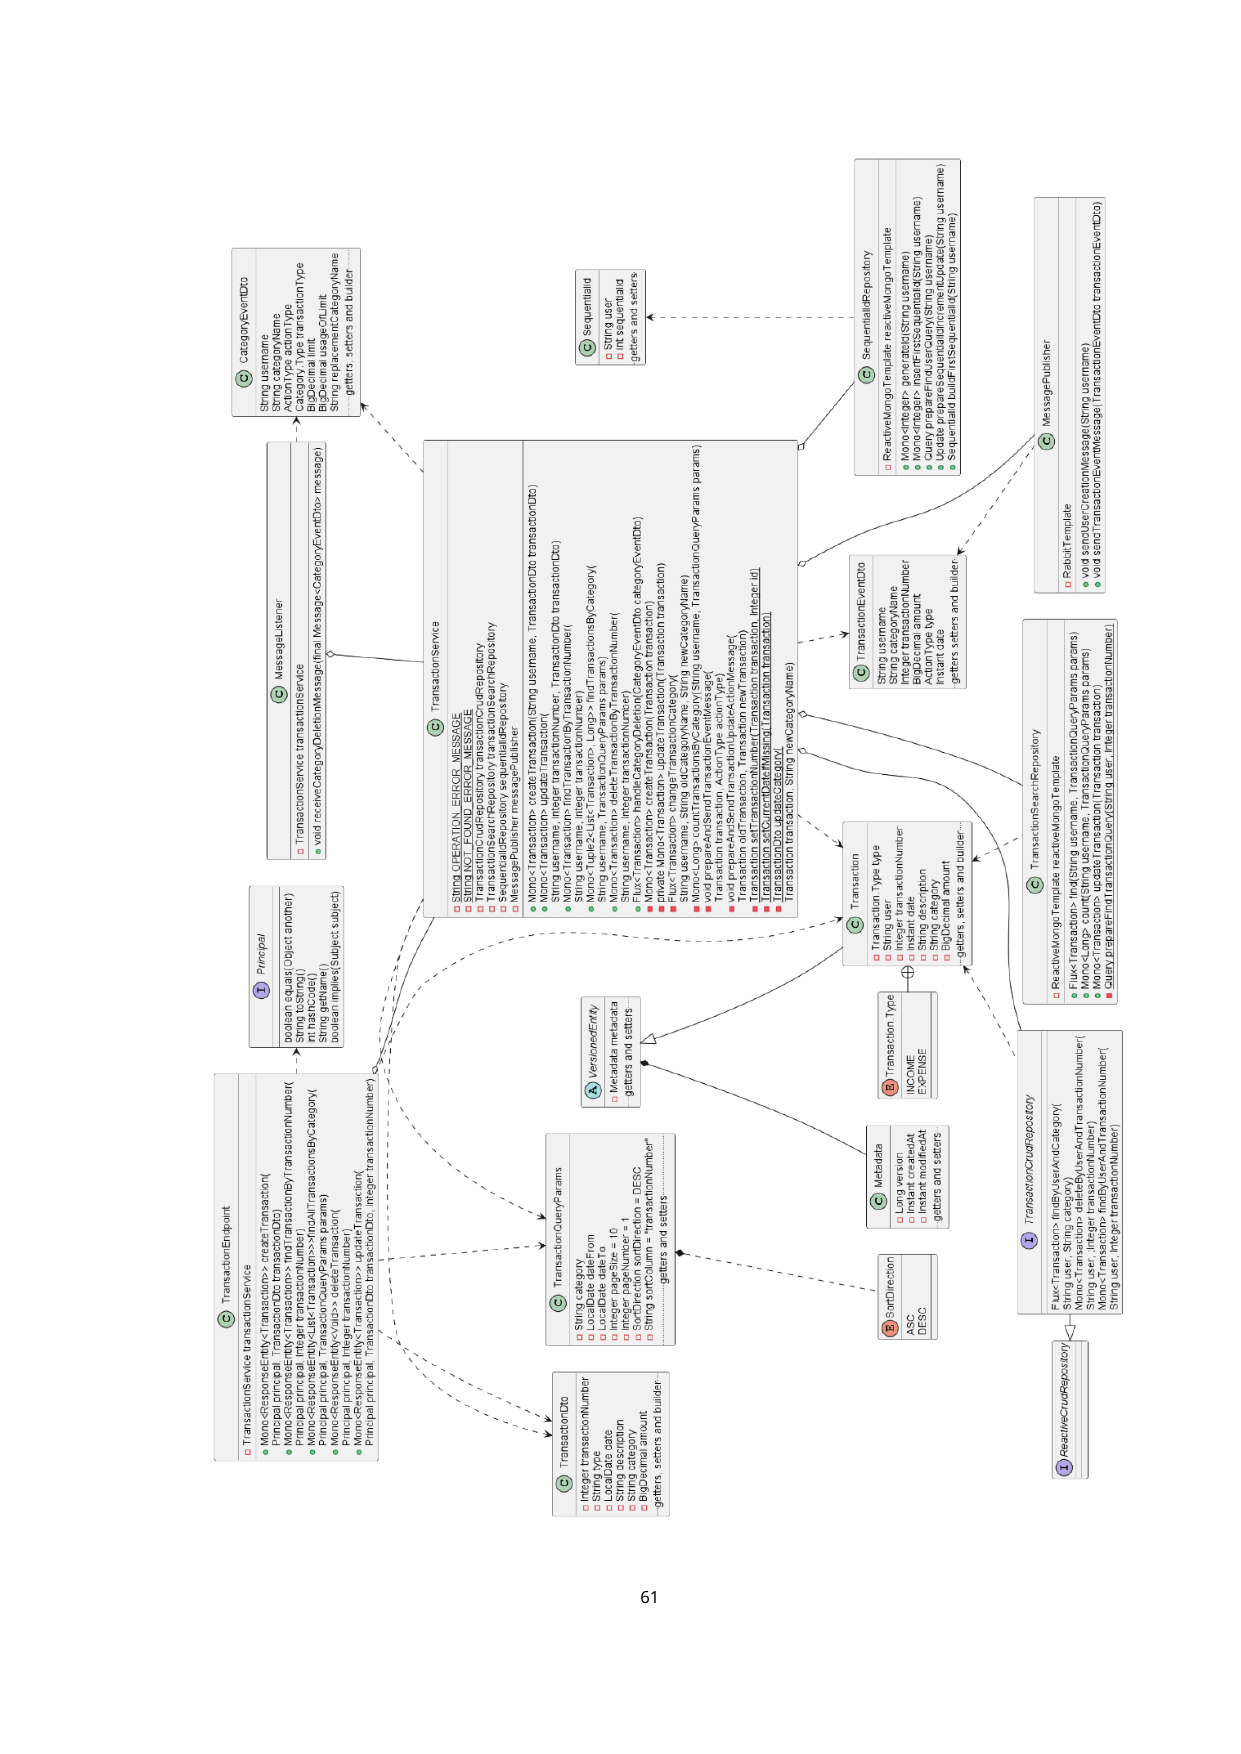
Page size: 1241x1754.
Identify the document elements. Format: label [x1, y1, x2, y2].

picture [210, 156, 1126, 1521]
